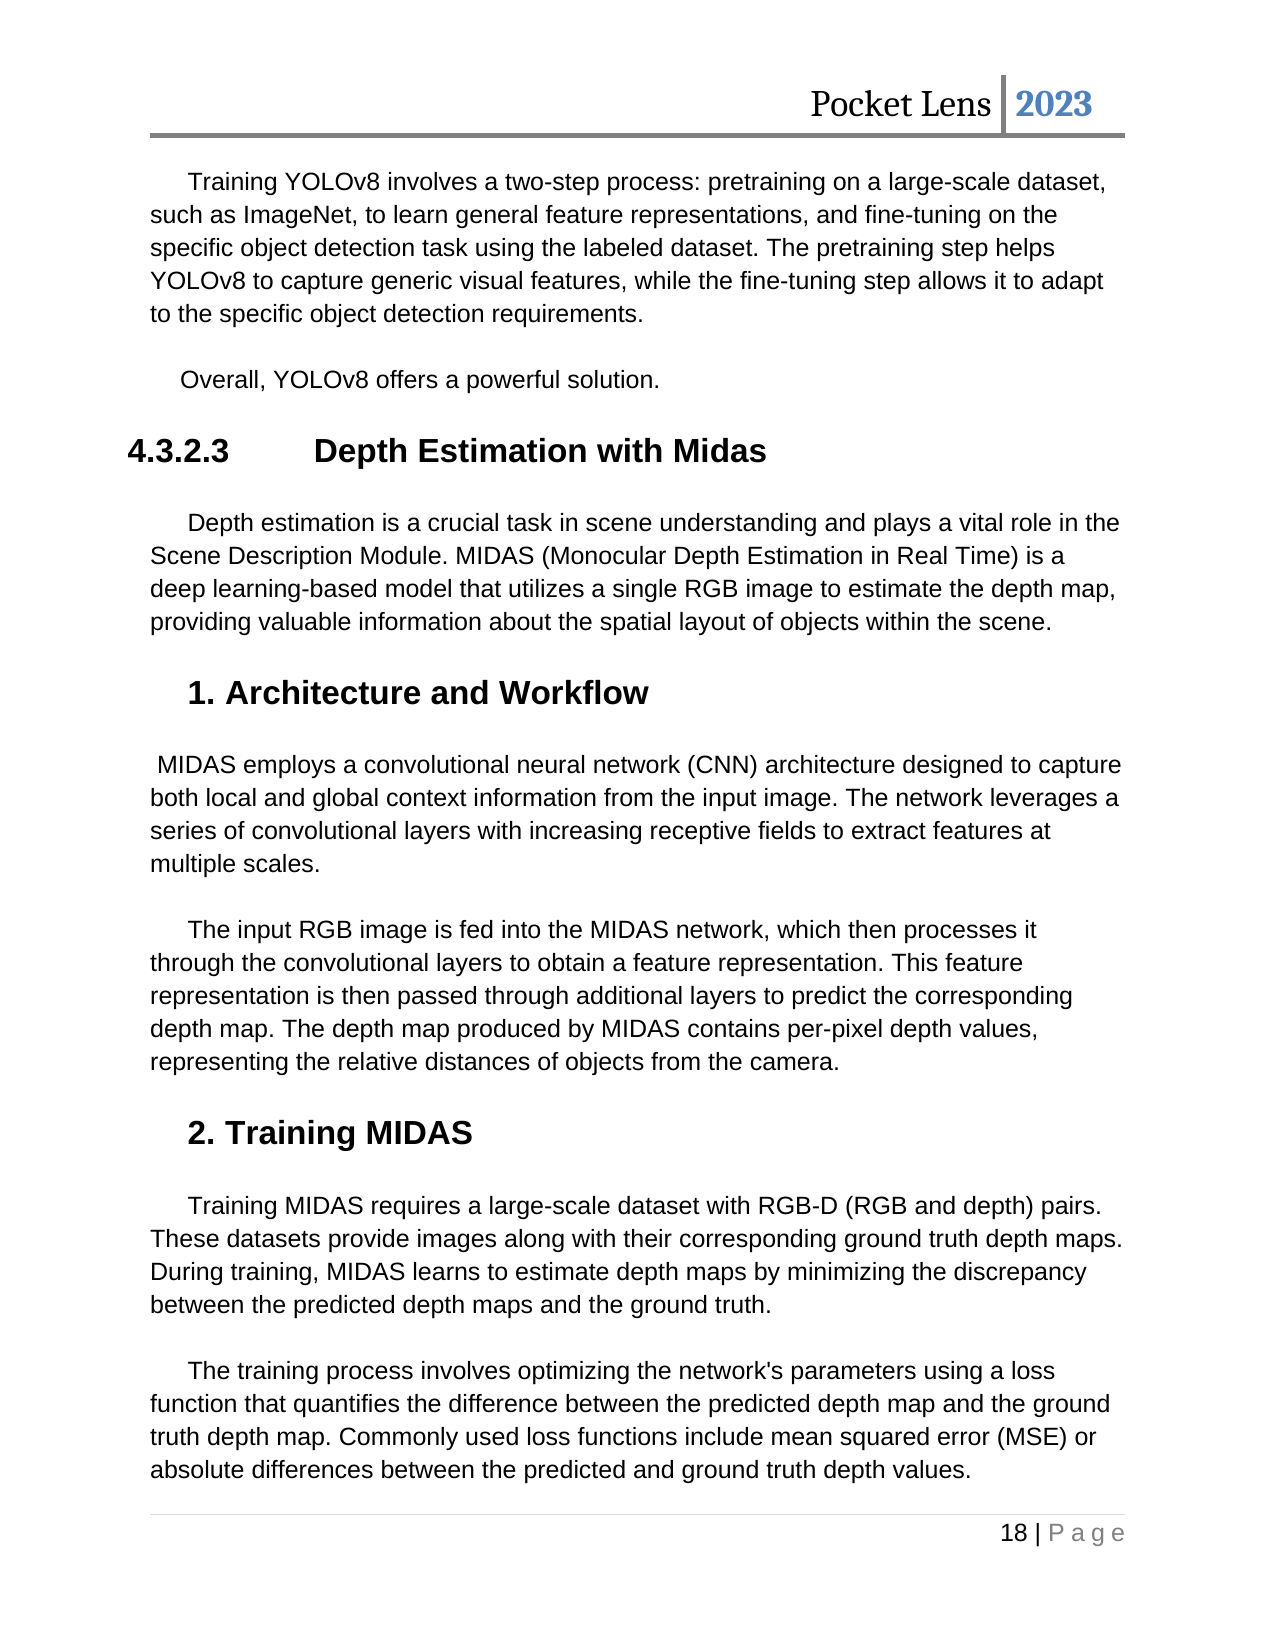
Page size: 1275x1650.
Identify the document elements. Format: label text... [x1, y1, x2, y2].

text Depth estimation is a crucial task in scene understanding and plays a vital role in the Scene Description Module. MIDAS (Monocular Depth Estimation in Real Time) is a deep learning-based model that utilizes a single RGB image to estimate the depth map, providing valuable information about the spatial layout of objects within the scene. [150, 508, 1125, 636]
subtitle Depth Estimation with Midas [229, 431, 1125, 469]
text Training MIDAS requires a large-scale dataset with RGB-D (RGB and depth) pairs. These datasets provide images along with their corresponding ground truth depth maps. During training, MIDAS learns to estimate depth maps by minimizing the discrepancy between the predicted depth maps and the ground truth. [150, 1191, 1125, 1318]
text MIDAS employs a convolutional neural network (CNN) architecture designed to capture both local and global context information from the input image. The network leverages a series of convolutional layers with increasing receptive fields to extract features at multiple scales. [150, 750, 1125, 878]
text The training process involves optimizing the network's parameters using a loss function that quantifies the difference between the predicted depth map and the ground truth depth map. Commonly used loss functions include mean squared error (MSE) or absolute differences between the predicted and ground truth depth values. [150, 1356, 1125, 1483]
subtitle Architecture and Workflow [187, 673, 1125, 711]
text Overall, YOLOv8 offers a powerful solution. [150, 365, 1125, 393]
subtitle Training MIDAS [187, 1113, 1125, 1152]
text Training YOLOv8 involves a two-step process: pretraining on a large-scale dataset, such as ImageNet, to learn general feature representations, and fine-tuning on the specific object detection task using the labeled dataset. The pretraining step helps YOLOv8 to capture generic visual features, while the fine-tuning step allows it to adapt to the specific object detection requirements. [150, 167, 1125, 327]
text The input RGB image is fed into the MIDAS network, which then processes it through the convolutional layers to obtain a feature representation. This feature representation is then passed through additional layers to predict the corresponding depth map. The depth map produced by MIDAS contains per-pixel depth values, representing the relative distances of objects from the camera. [150, 915, 1125, 1076]
